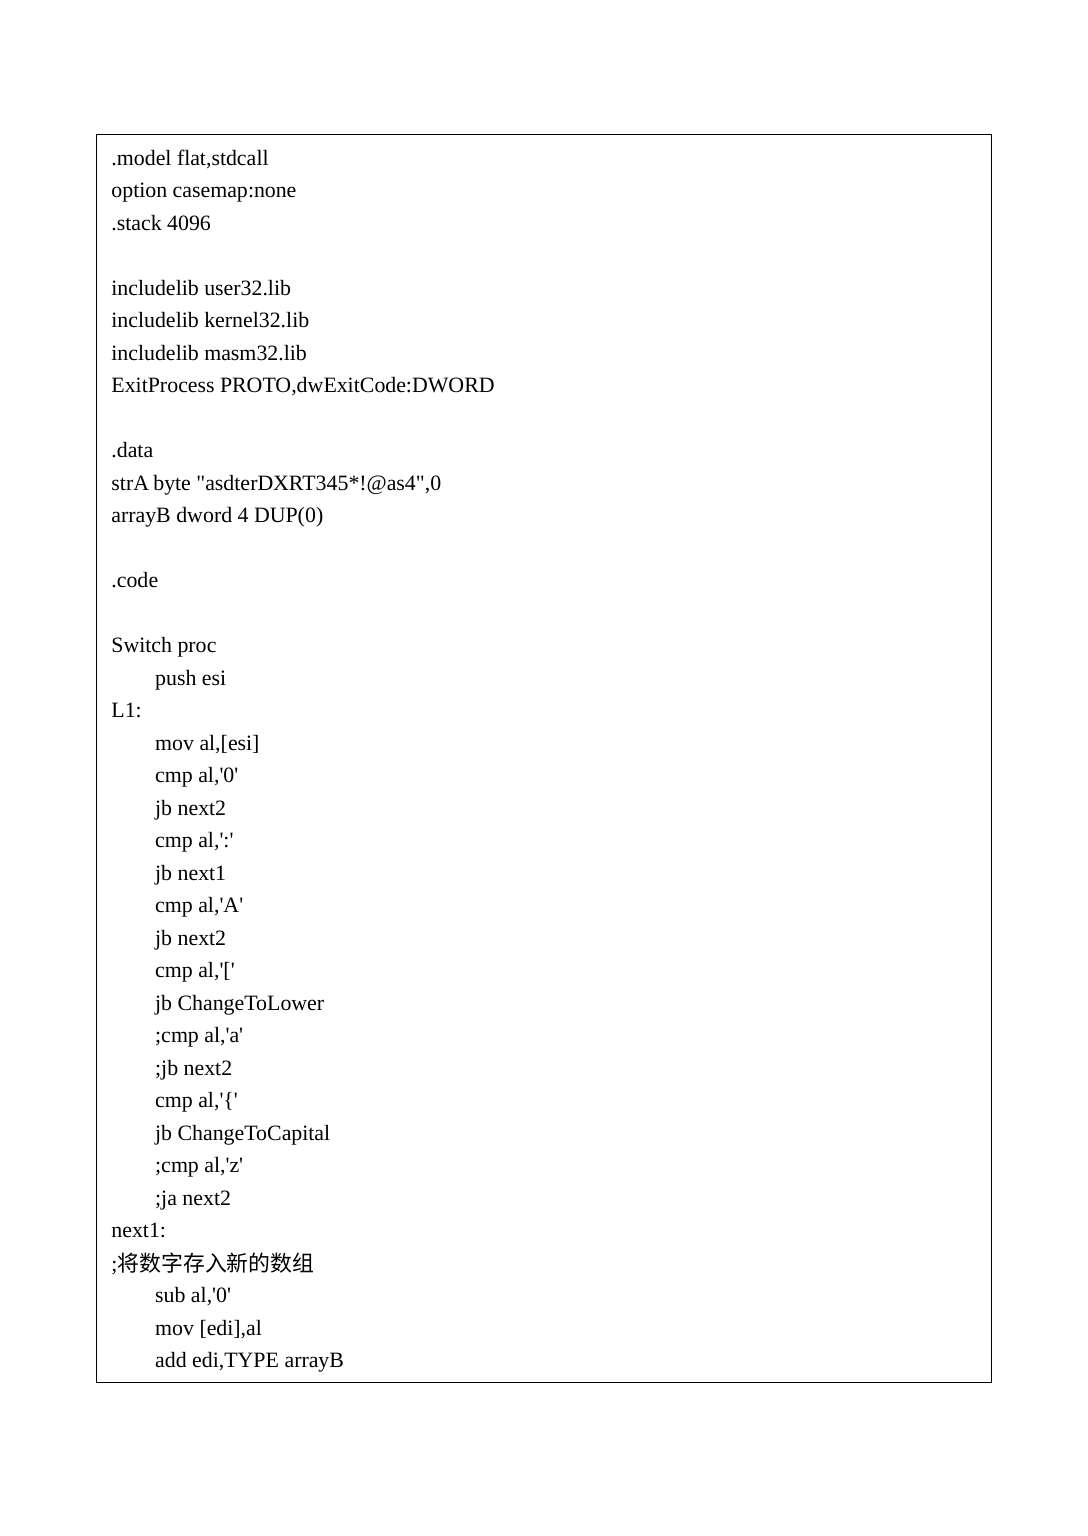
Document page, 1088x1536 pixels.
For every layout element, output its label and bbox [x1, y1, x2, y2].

table_cell [97, 135, 991, 1382]
